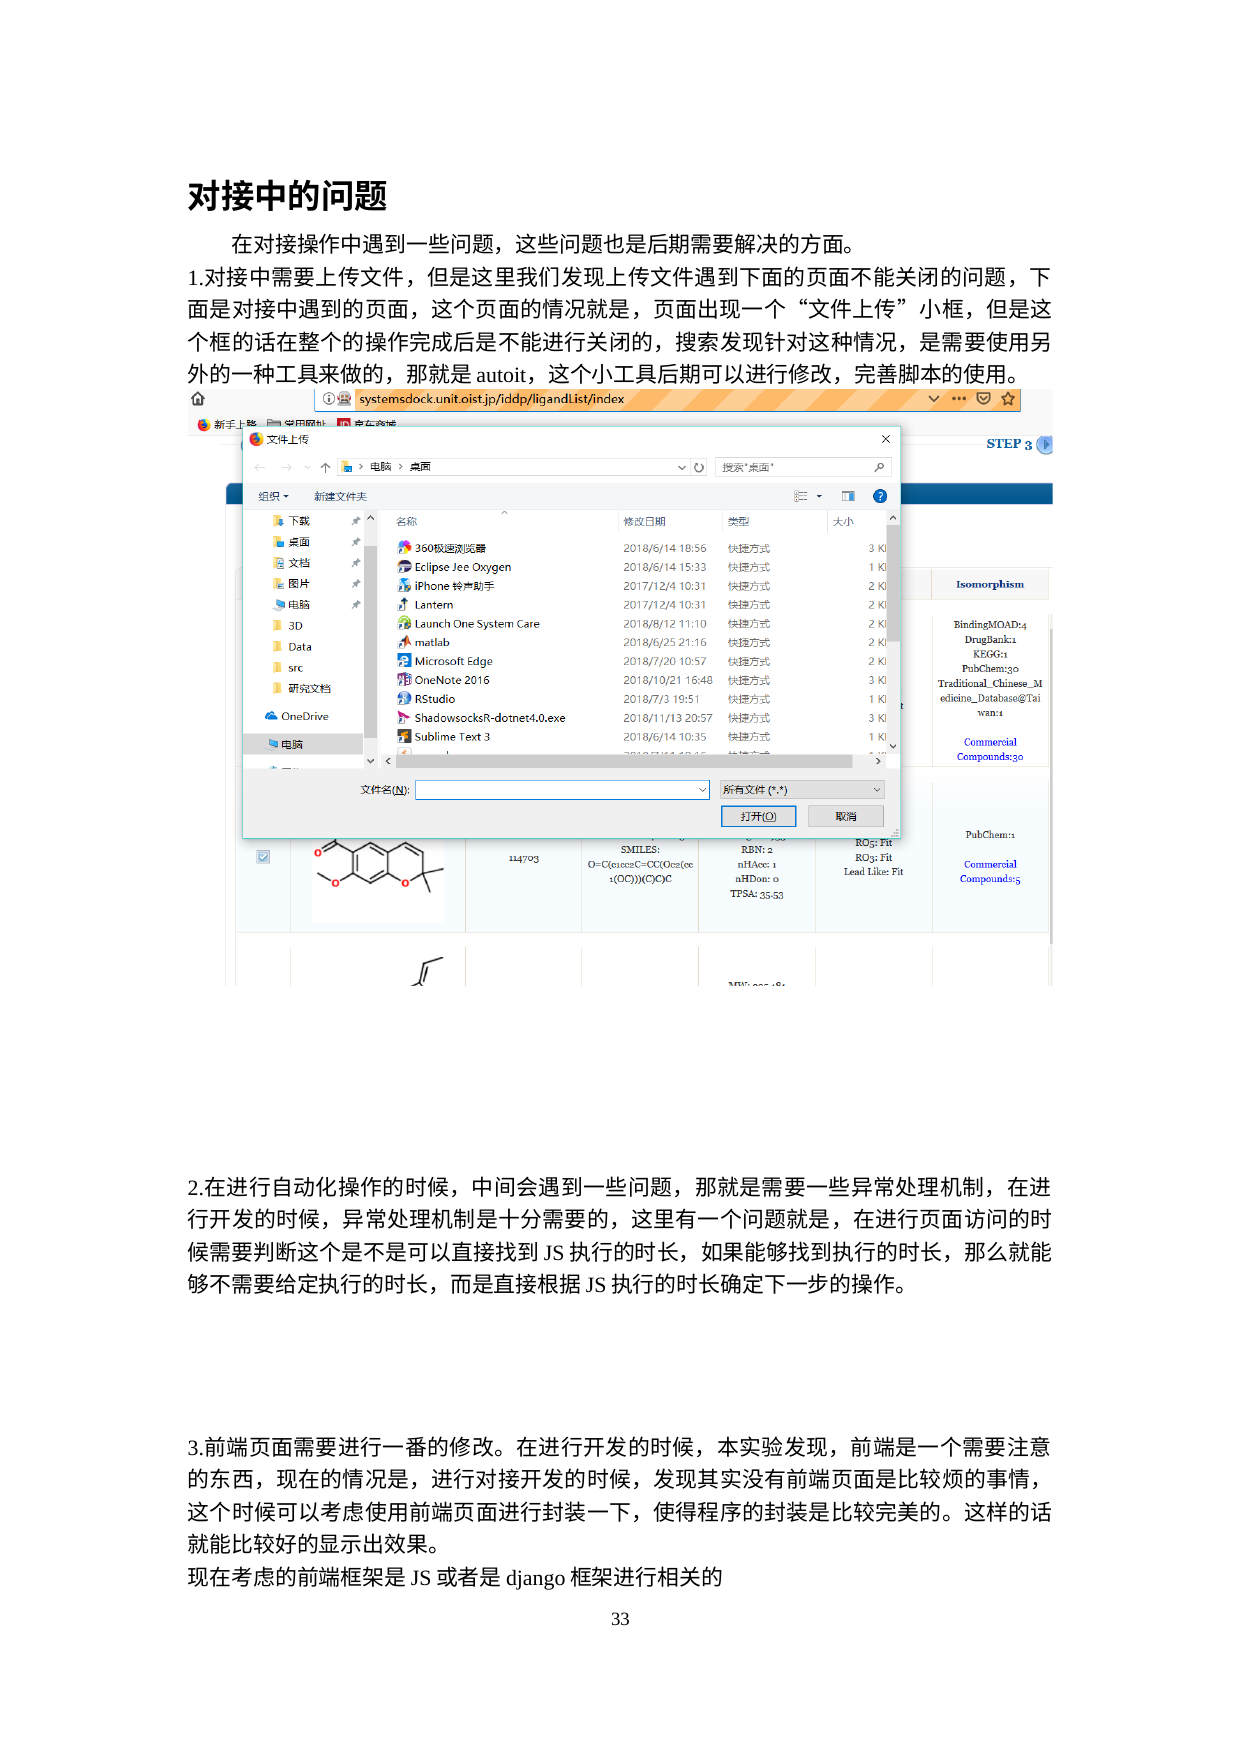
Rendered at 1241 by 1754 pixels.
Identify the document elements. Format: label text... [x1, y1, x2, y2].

text 2.在进行自动化操作的时候，中间会遇到一些问题，那就是需要一些异常处理机制，在进行开发的时候，异常处理机制是十分需要的，这里有一个问题就是，在进行页面访问的时候需要判断这个是不是可以直接找到JS执行的时长，如果能够找到执行的时长，那么就能够不需要给定执行的时长，而是直接根据JS执行的时长确定下一步的操作。 [187, 1169, 1053, 1299]
text 1.对接中需要上传文件，但是这里我们发现上传文件遇到下面的页面不能关闭的问题，下面是对接中遇到的页面，这个页面的情况就是，页面出现一个“文件上传”小框，但是这个框的话在整个的操作完成后是不能进行关闭的，搜索发现针对这种情况，是需要使用另外的一种工具来做的，那就是autoit，这个小工具后期可以进行修改，完善脚本的使用。 [187, 259, 1053, 389]
text 3.前端页面需要进行一番的修改。在进行开发的时候，本实验发现，前端是一个需要注意的东西，现在的情况是，进行对接开发的时候，发现其实没有前端页面是比较烦的事情，这个时候可以考虑使用前端页面进行封装一下，使得程序的封装是比较完美的。这样的话就能比较好的显示出效果。 [187, 1429, 1053, 1559]
subtitle 对接中的问题 [187, 162, 1053, 227]
picture [187, 389, 1053, 986]
text 在对接操作中遇到一些问题，这些问题也是后期需要解决的方面。 [187, 227, 1053, 259]
text 现在考虑的前端框架是JS或者是django框架进行相关的 [187, 1559, 1053, 1592]
